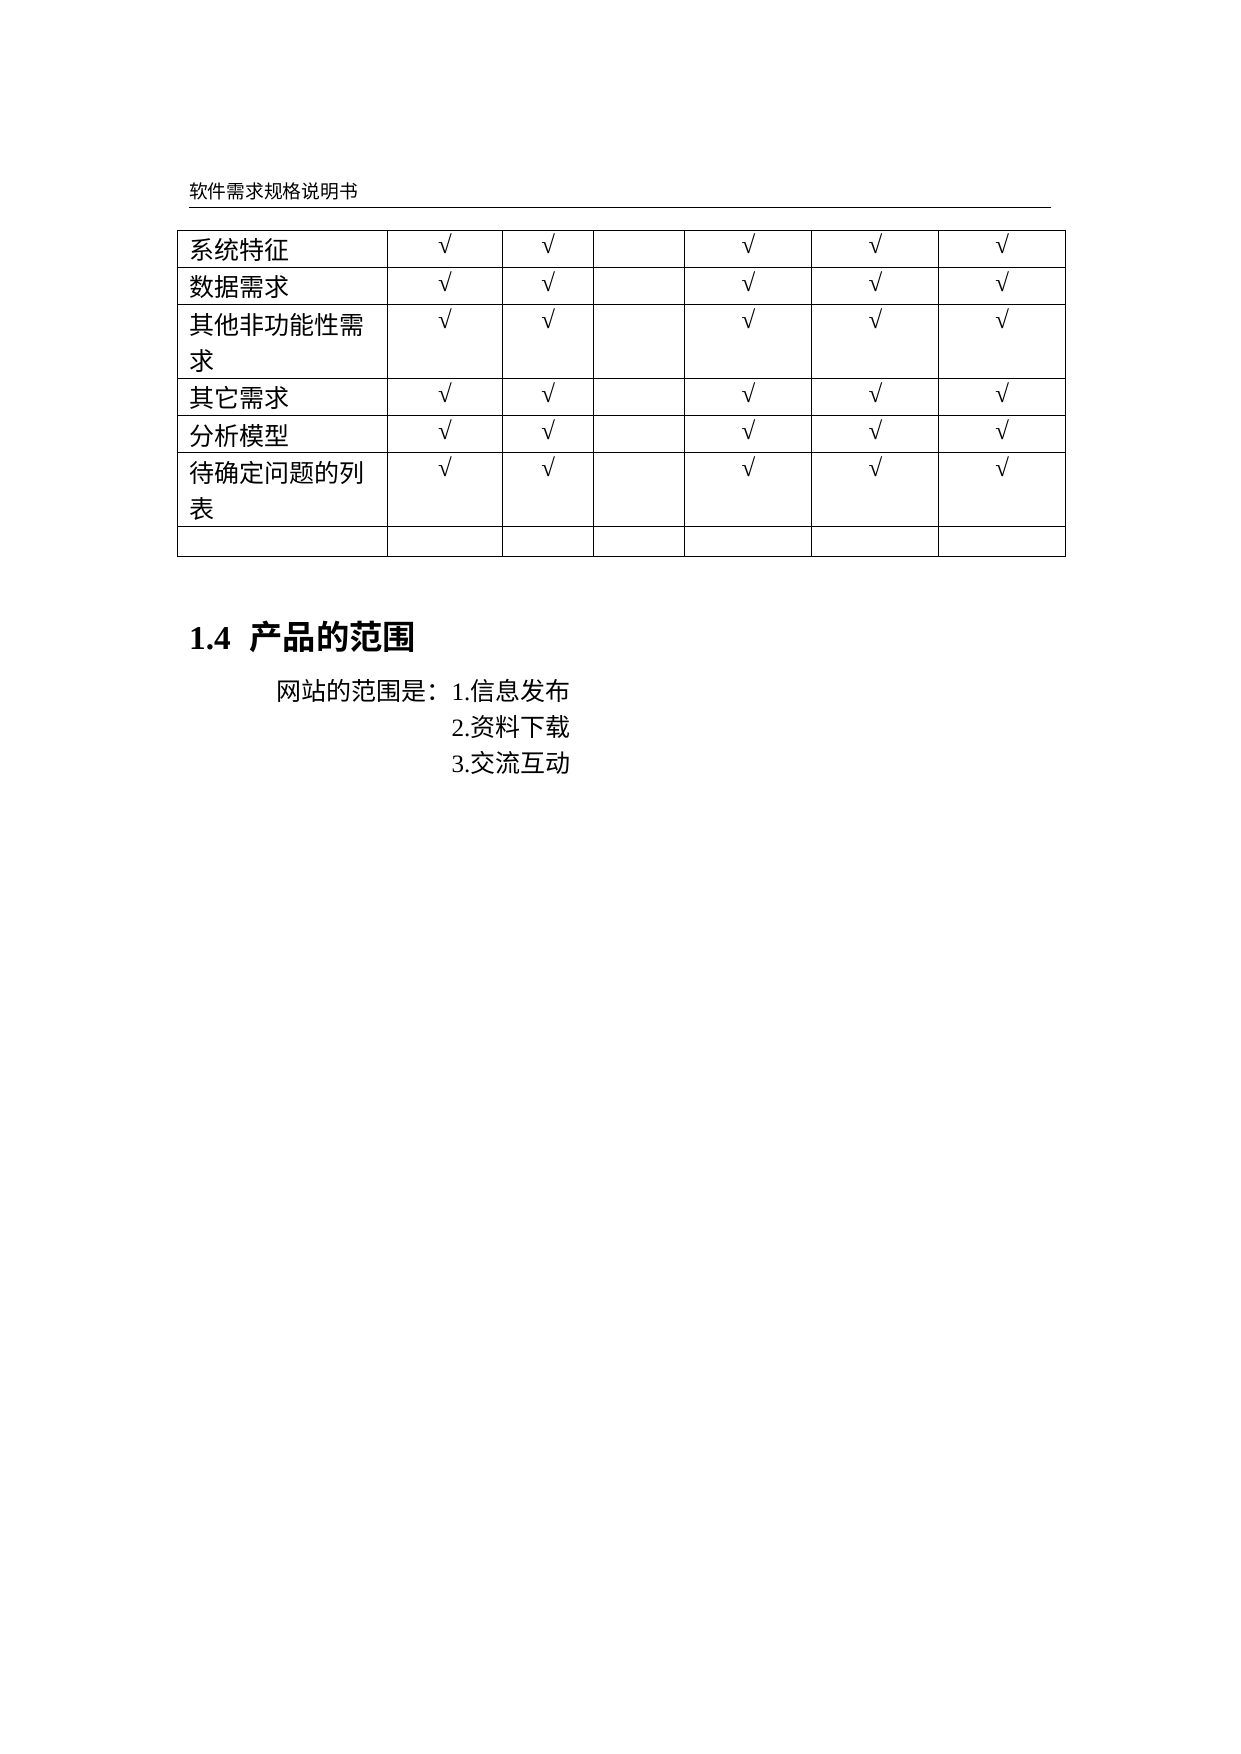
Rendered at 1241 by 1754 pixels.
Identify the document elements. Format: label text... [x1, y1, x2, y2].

table_cell √ [388, 268, 502, 304]
table_cell √ [503, 453, 593, 526]
table_cell [594, 527, 684, 556]
table_cell [178, 527, 387, 556]
table_cell √ [812, 268, 938, 304]
table_cell [594, 453, 684, 526]
table_cell √ [503, 416, 593, 452]
table_cell [685, 527, 811, 556]
table_cell √ [388, 379, 502, 415]
table_cell √ [503, 379, 593, 415]
table_cell √ [388, 305, 502, 378]
table_cell √ [685, 305, 811, 378]
table_cell √ [812, 231, 938, 267]
table_cell [594, 379, 684, 415]
table_cell √ [939, 379, 1065, 415]
table_cell √ [388, 231, 502, 267]
table_cell √ [812, 453, 938, 526]
table_cell [503, 527, 593, 556]
text 2.资料下载 [408, 707, 1051, 744]
table_cell √ [812, 416, 938, 452]
table_cell 其它需求 [178, 379, 387, 415]
table_cell √ [939, 453, 1065, 526]
table_cell √ [388, 416, 502, 452]
table_cell √ [812, 305, 938, 378]
table_cell √ [812, 379, 938, 415]
table_cell [812, 527, 938, 556]
subtitle 产品的范围 [189, 610, 1051, 659]
table_cell √ [685, 231, 811, 267]
table_cell √ [939, 268, 1065, 304]
table_cell √ [939, 231, 1065, 267]
table_cell [939, 527, 1065, 556]
table_cell √ [503, 305, 593, 378]
table_cell √ [939, 416, 1065, 452]
text 网站的范围是：1.信息发布 [233, 671, 1051, 707]
table_cell √ [685, 416, 811, 452]
table_cell √ [685, 453, 811, 526]
table_cell 数据需求 [178, 268, 387, 304]
table_cell 系统特征 [178, 231, 387, 267]
table_cell √ [685, 379, 811, 415]
table_cell [594, 268, 684, 304]
table_cell [594, 231, 684, 267]
table_cell [388, 527, 502, 556]
table_cell √ [503, 231, 593, 267]
text 3.交流互动 [408, 744, 1051, 780]
table_cell 其他非功能性需求 [178, 305, 387, 378]
table_cell √ [939, 305, 1065, 378]
table_cell √ [388, 453, 502, 526]
table_cell 待确定问题的列表 [178, 453, 387, 526]
table_cell √ [685, 268, 811, 304]
table_cell [594, 416, 684, 452]
table_cell [594, 305, 684, 378]
table_cell √ [503, 268, 593, 304]
table_cell 分析模型 [178, 416, 387, 452]
